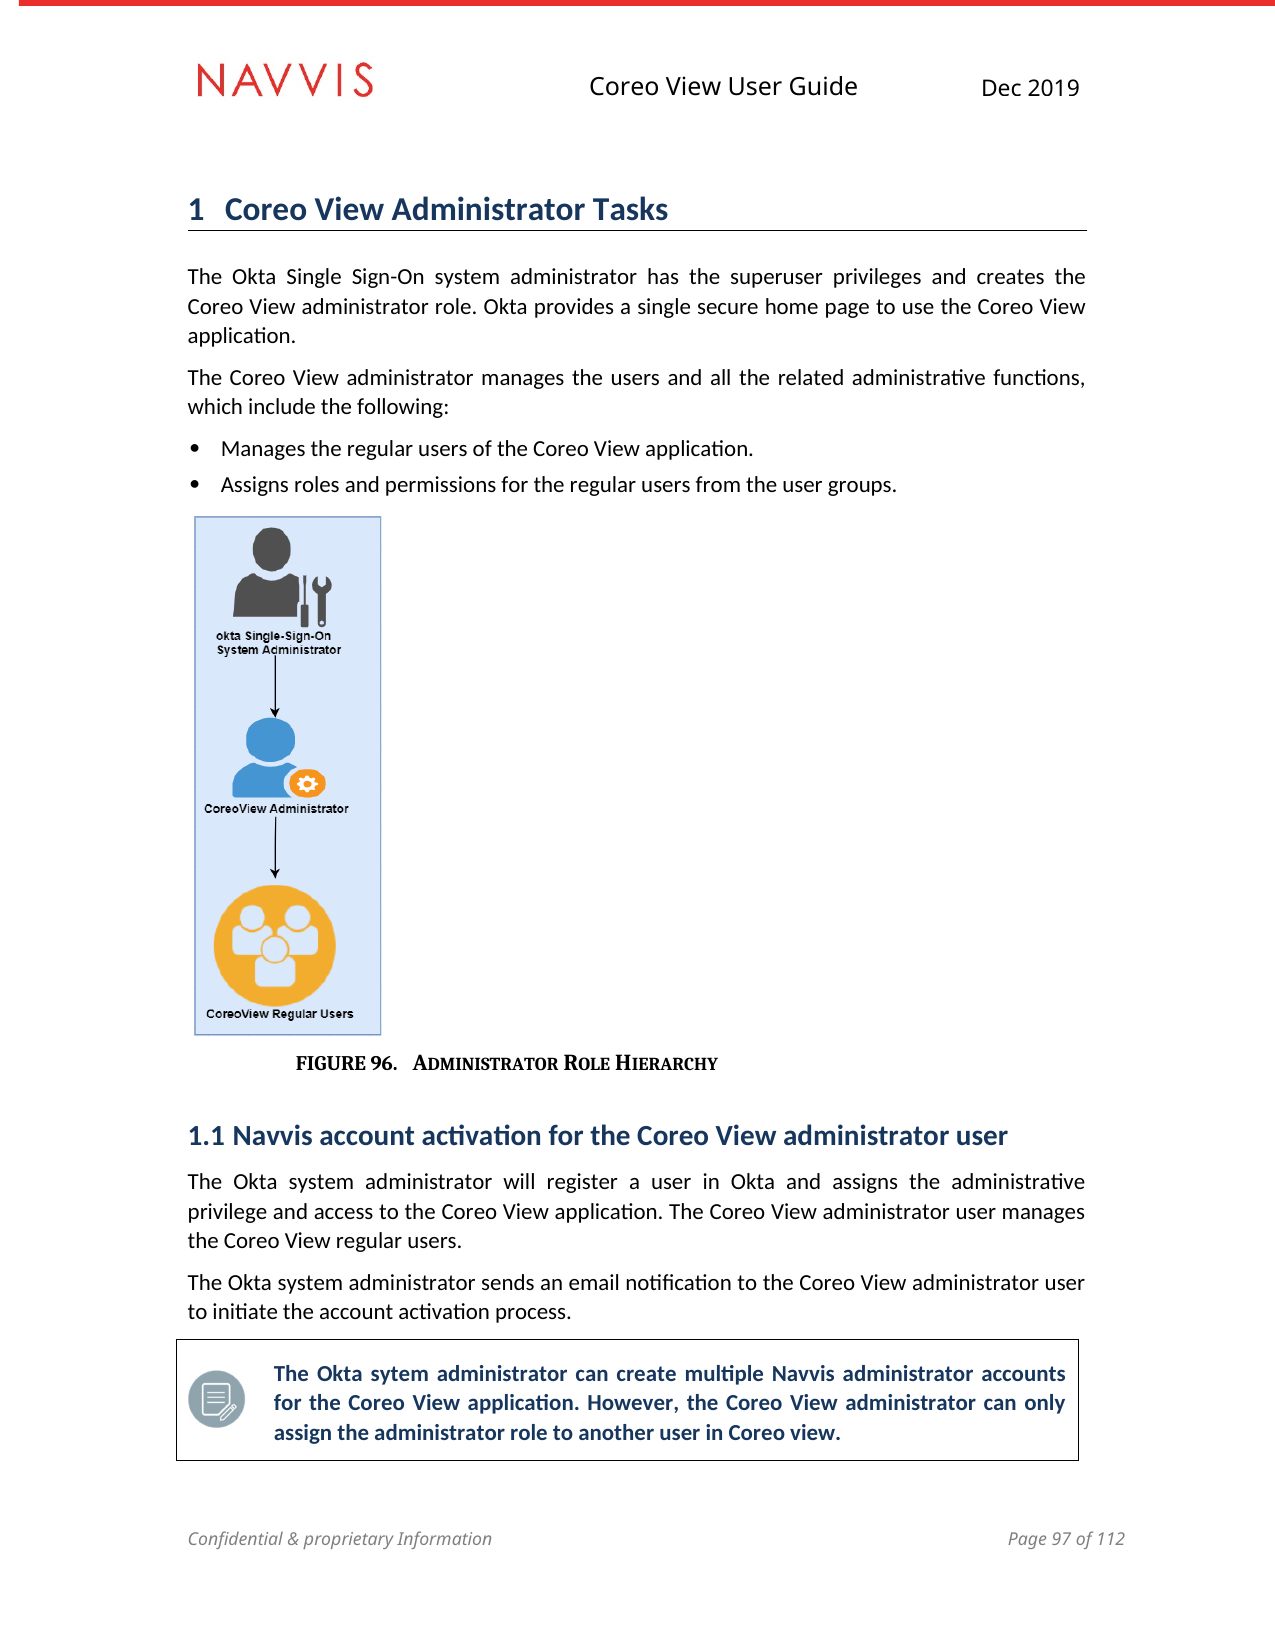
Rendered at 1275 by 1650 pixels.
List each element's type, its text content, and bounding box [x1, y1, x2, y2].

text The Okta system administrator will register a user in Okta and assigns the administrative privilege and access to the Coreo View application. The Coreo View administrator user manages the Coreo View regular users. [187, 1167, 1087, 1254]
picture [187, 1370, 246, 1429]
text Assigns roles and permissions for the regular users from the user groups. [191, 470, 1087, 498]
text Manages the regular users of the Coreo View application. [191, 434, 1087, 462]
picture [187, 55, 383, 104]
table_header The Okta sytem administrator can create multiple Navvis administrator accounts for the Coreo View application. However, the Coreo View administrator can only assign the administrator role to another user in Coreo view. [263, 1340, 1078, 1460]
subtitle Coreo View Administrator Tasks [187, 187, 1087, 231]
text Administrator Role Hierarchy [296, 1049, 1087, 1076]
picture [193, 516, 382, 1037]
text The Okta system administrator sends an email notification to the Coreo View administrator user to initiate the account activation process. [187, 1268, 1087, 1326]
text The Coreo View administrator manages the users and all the related administrative functions, which include the following: [187, 363, 1087, 420]
text The Okta Single Sign-On system administrator has the superuser privileges and creates the Coreo View administrator role. Okta provides a single secure home page to use the Coreo View application. [187, 262, 1087, 349]
subtitle Navvis account activation for the Coreo View administrator user [187, 1117, 1087, 1153]
table_header [177, 1340, 262, 1460]
